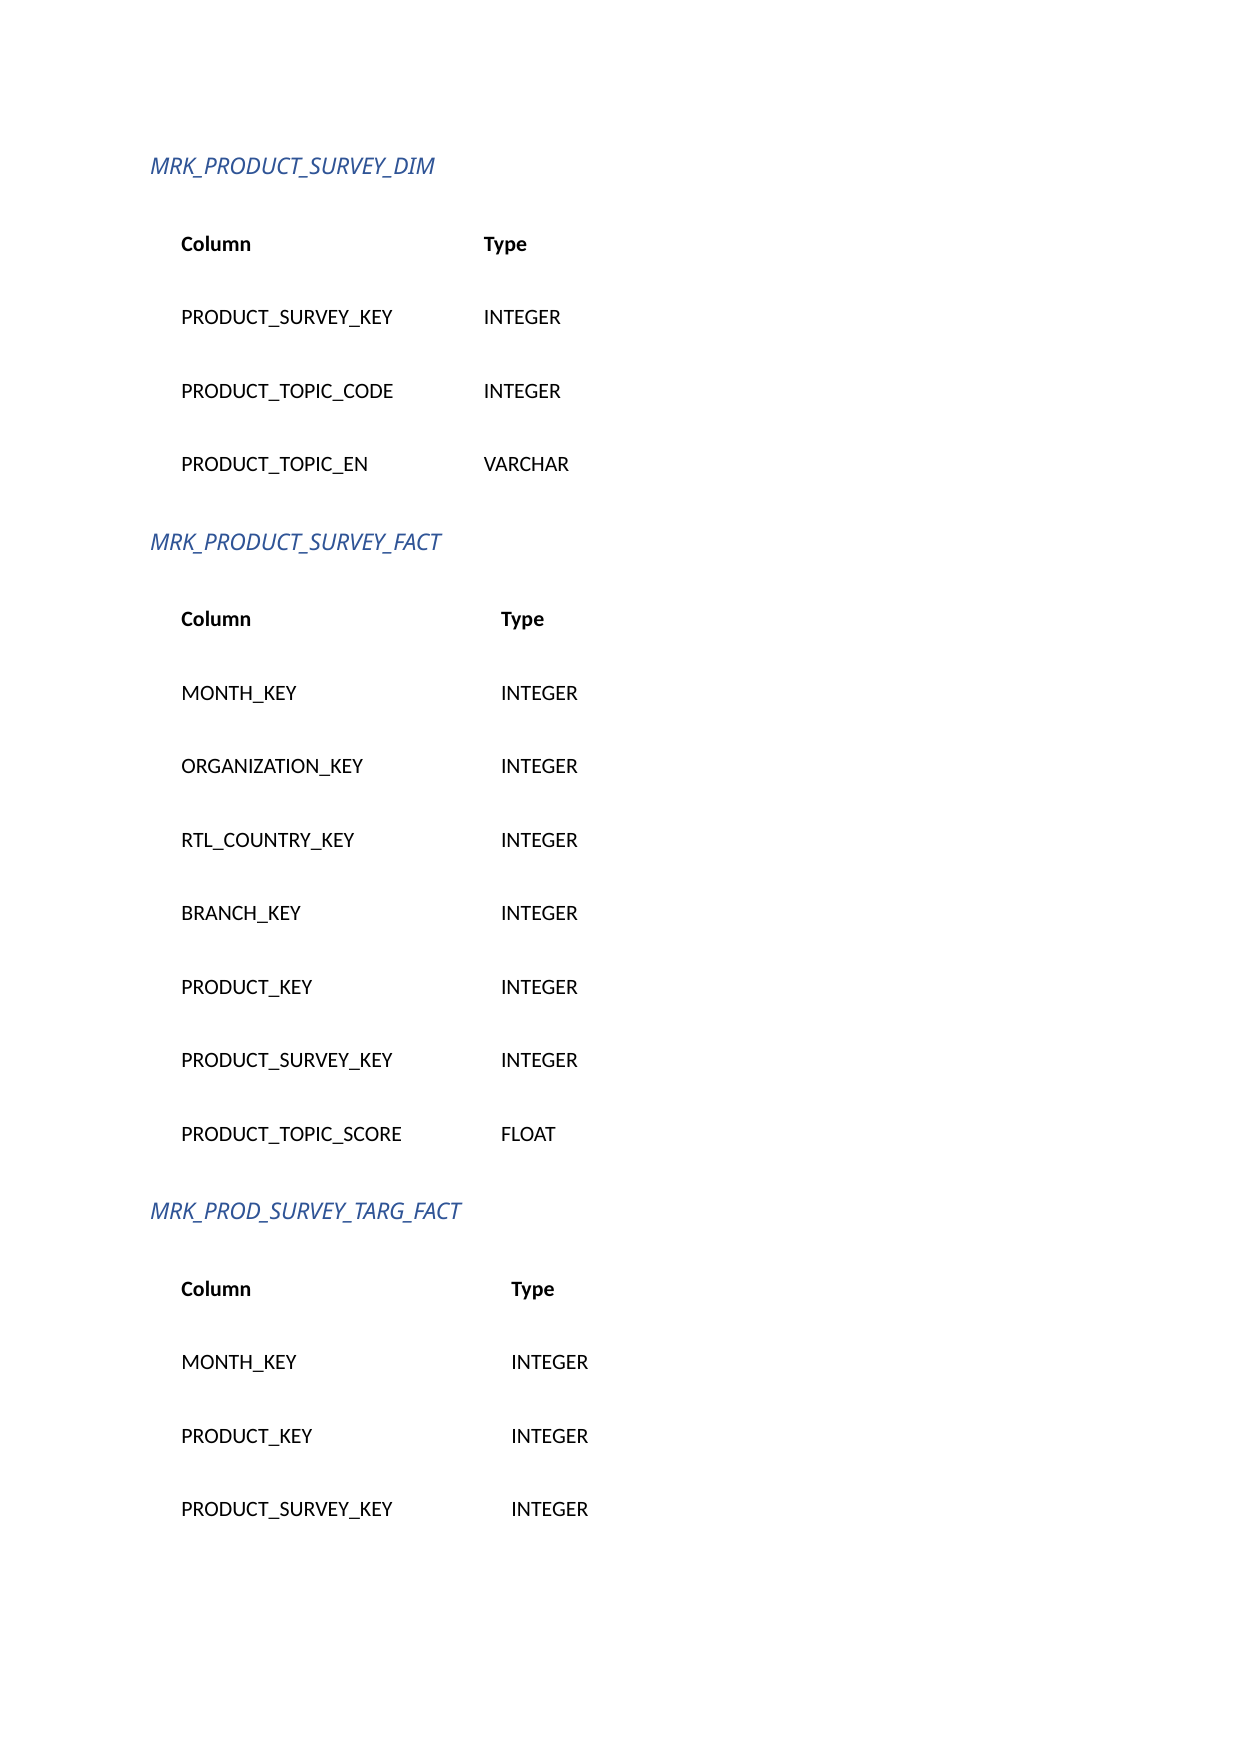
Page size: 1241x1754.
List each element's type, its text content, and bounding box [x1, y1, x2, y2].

table_cell PRODUCT_SURVEY_KEY [150, 1472, 480, 1545]
table_cell PRODUCT_KEY [150, 1398, 480, 1472]
table_cell PRODUCT_TOPIC_SCORE [150, 1096, 469, 1170]
subtitle MRK_PROD_SURVEY_TARG_FACT [150, 1195, 1090, 1226]
table_cell INTEGER [470, 1023, 629, 1096]
table_header Column [150, 582, 469, 655]
table_header Type [480, 1251, 640, 1325]
table_cell FLOAT [470, 1096, 629, 1170]
table_cell INTEGER [470, 802, 629, 876]
table_cell INTEGER [453, 280, 618, 353]
subtitle MRK_PRODUCT_SURVEY_DIM [150, 150, 1090, 181]
subtitle MRK_PRODUCT_SURVEY_FACT [150, 525, 1090, 557]
table_cell PRODUCT_KEY [150, 949, 469, 1023]
table_cell INTEGER [470, 729, 629, 802]
table_cell INTEGER [453, 353, 618, 427]
table_header Column [150, 206, 452, 280]
table_cell MONTH_KEY [150, 655, 469, 729]
table_header Column [150, 1251, 480, 1325]
table_cell INTEGER [480, 1472, 640, 1545]
table_cell INTEGER [480, 1325, 640, 1398]
table_cell PRODUCT_TOPIC_EN [150, 427, 452, 500]
table_cell RTL_COUNTRY_KEY [150, 802, 469, 876]
table_cell ORGANIZATION_KEY [150, 729, 469, 802]
table_cell VARCHAR [453, 427, 618, 500]
table_cell INTEGER [480, 1398, 640, 1472]
table_header Type [453, 206, 618, 280]
table_cell INTEGER [470, 876, 629, 949]
table_cell INTEGER [470, 655, 629, 729]
table_header Type [470, 582, 629, 655]
table_cell PRODUCT_TOPIC_CODE [150, 353, 452, 427]
table_cell BRANCH_KEY [150, 876, 469, 949]
table_cell MONTH_KEY [150, 1325, 480, 1398]
table_cell PRODUCT_SURVEY_KEY [150, 280, 452, 353]
table_cell PRODUCT_SURVEY_KEY [150, 1023, 469, 1096]
table_cell INTEGER [470, 949, 629, 1023]
